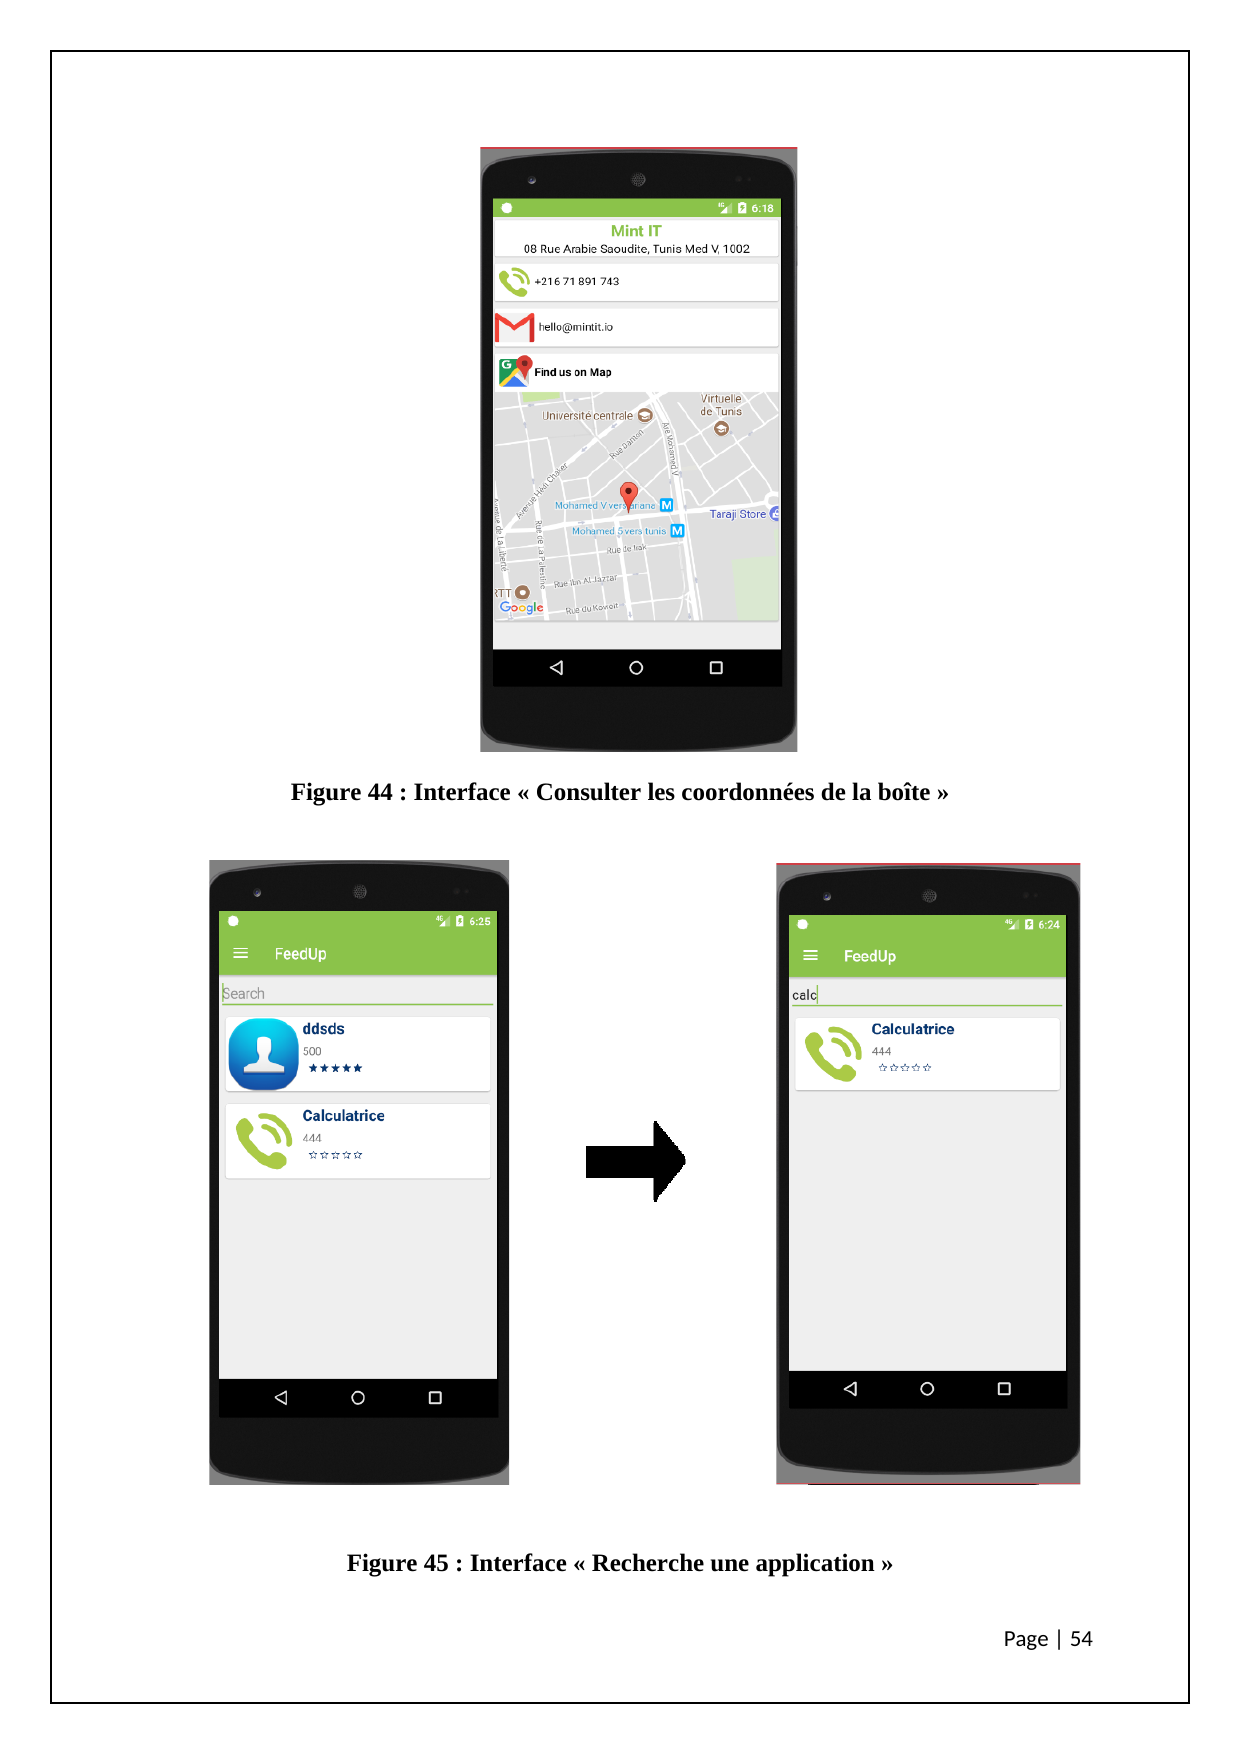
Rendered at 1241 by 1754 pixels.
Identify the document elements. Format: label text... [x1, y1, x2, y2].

picture [776, 863, 1080, 1485]
text Figure 44 : Interface « Consulter les coordonnées de la boîte » [148, 777, 1093, 806]
picture [551, 1117, 745, 1215]
text Figure 45 : Interface « Recherche une application » [148, 1548, 1093, 1577]
picture [208, 860, 509, 1485]
picture [480, 147, 798, 752]
